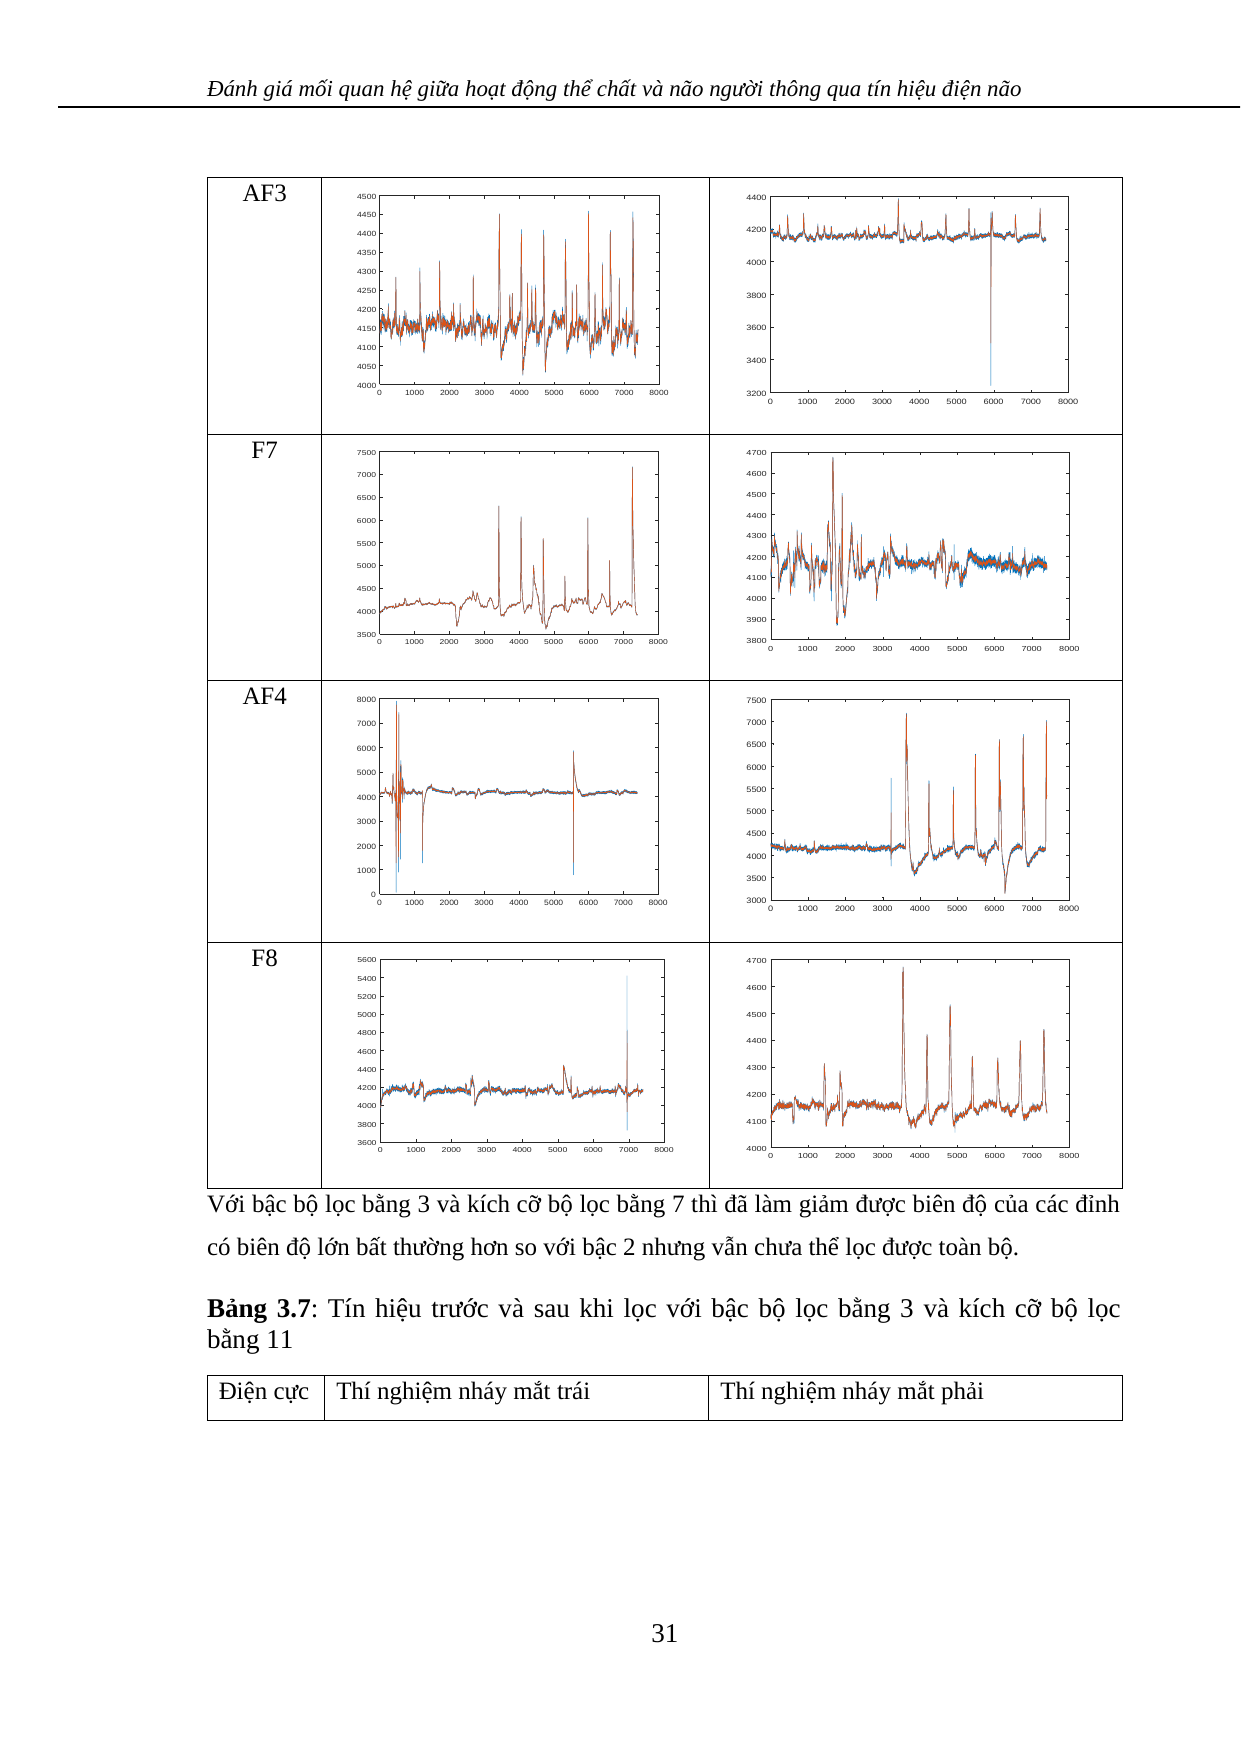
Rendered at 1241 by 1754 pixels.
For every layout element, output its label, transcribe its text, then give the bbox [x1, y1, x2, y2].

table_cell [710, 943, 1122, 1188]
table_cell [322, 681, 709, 942]
table_header Điện cực [208, 1376, 324, 1420]
table_cell F8 [208, 943, 321, 1188]
table_cell [710, 681, 1122, 942]
table_cell [322, 178, 709, 434]
table_cell [322, 435, 709, 680]
table_cell F7 [208, 435, 321, 680]
table_cell AF3 [208, 178, 321, 434]
table_cell [322, 943, 709, 1188]
table_cell AF4 [208, 681, 321, 942]
list Với bậc bộ lọc bằng 3 và kích cỡ bộ lọc bằng 7 thì đã làm giảm được biên độ của các đỉnh có biên độ lớn bất thường hơn so với bậc 2 nhưng vẫn chưa thể lọc được toàn bộ. [207, 1189, 1122, 1261]
table_header Thí nghiệm nháy mắt phải [709, 1376, 1122, 1420]
table_cell [710, 435, 1122, 680]
table_header Thí nghiệm nháy mắt trái [325, 1376, 708, 1420]
table_cell [710, 178, 1122, 434]
